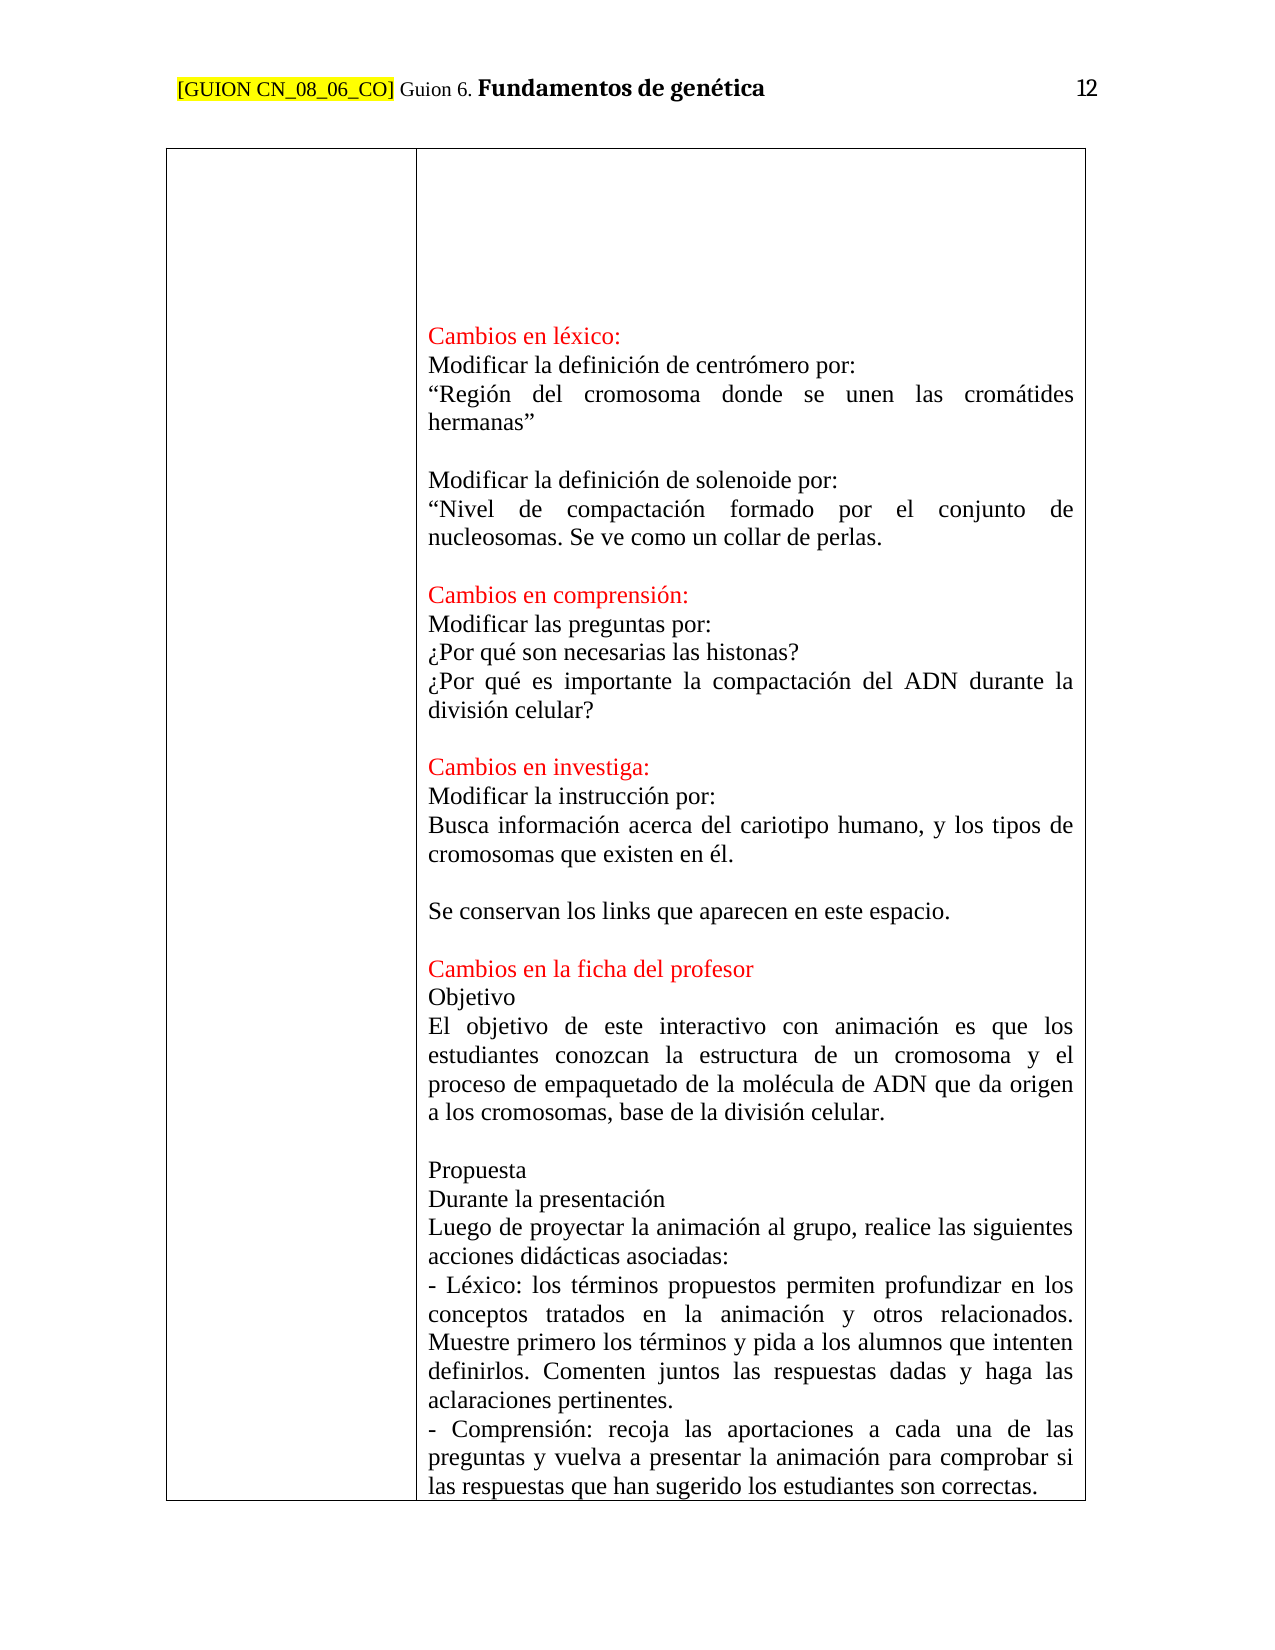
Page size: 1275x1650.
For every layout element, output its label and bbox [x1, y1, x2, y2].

table_cell [167, 149, 416, 1500]
table_cell [417, 149, 1085, 1500]
